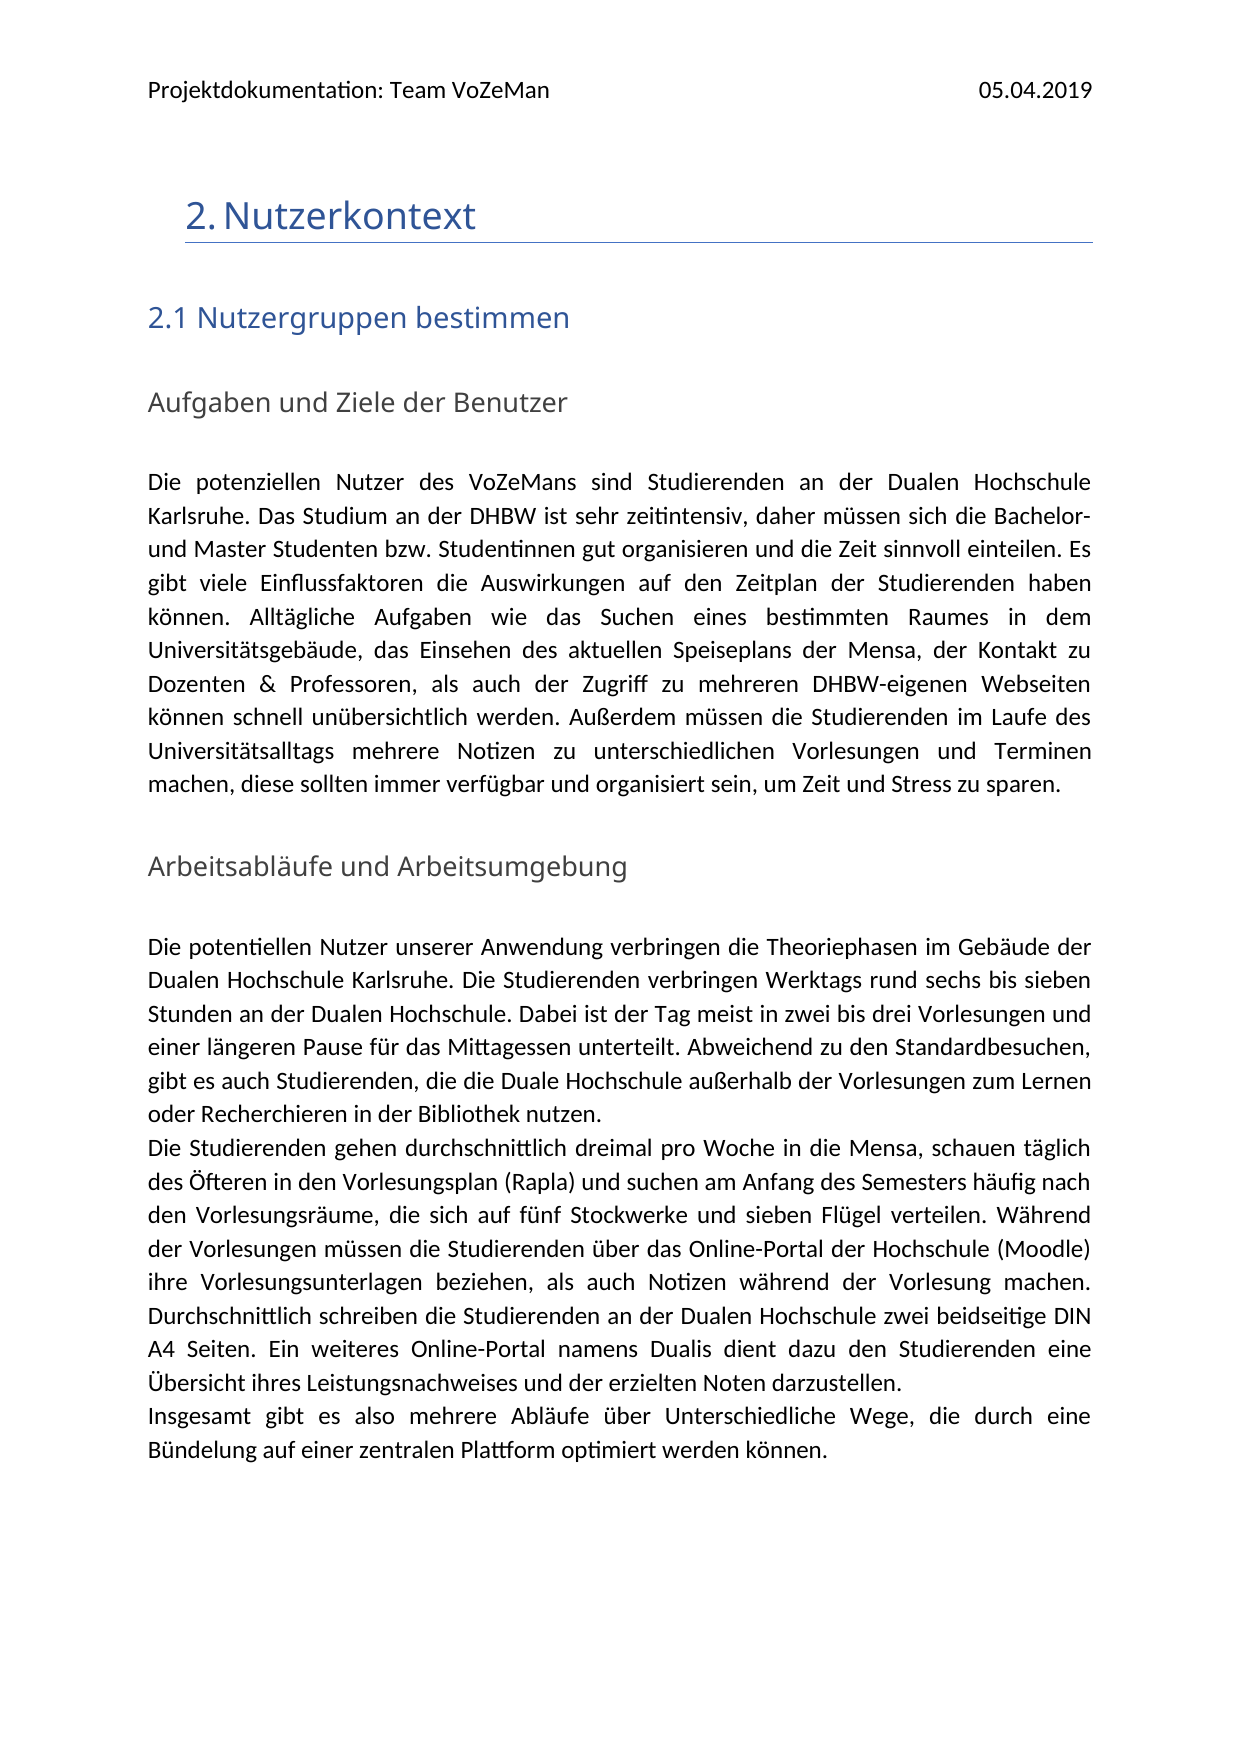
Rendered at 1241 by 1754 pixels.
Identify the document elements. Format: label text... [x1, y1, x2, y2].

text Die potenziellen Nutzer des VoZeMans sind Studierenden an der Dualen Hochschule Karlsruhe. Das Studium an der DHBW ist sehr zeitintensiv, daher müssen sich die Bachelor- und Master Studenten bzw. Studentinnen gut organisieren und die Zeit sinnvoll einteilen. Es gibt viele Einflussfaktoren die Auswirkungen auf den Zeitplan der Studierenden haben können. Alltägliche Aufgaben wie das Suchen eines bestimmten Raumes in dem Universitätsgebäude, das Einsehen des aktuellen Speiseplans der Mensa, der Kontakt zu Dozenten & Professoren, als auch der Zugriff zu mehreren DHBW-eigenen Webseiten können schnell unübersichtlich werden. Außerdem müssen die Studierenden im Laufe des Universitätsalltags mehrere Notizen zu unterschiedlichen Vorlesungen und Terminen machen, diese sollten immer verfügbar und organisiert sein, um Zeit und Stress zu sparen. [148, 466, 1093, 799]
subtitle 2.1 Nutzergruppen bestimmen [148, 298, 1093, 337]
text Insgesamt gibt es also mehrere Abläufe über Unterschiedliche Wege, die durch eine Bündelung auf einer zentralen Plattform optimiert werden können. [148, 1400, 1093, 1464]
subtitle Arbeitsabläufe und Arbeitsumgebung [148, 848, 1093, 885]
text Die Studierenden gehen durchschnittlich dreimal pro Woche in die Mensa, schauen täglich des Öfteren in den Vorlesungsplan (Rapla) und suchen am Anfang des Semesters häufig nach den Vorlesungsräume, die sich auf fünf Stockwerke und sieben Flügel verteilen. Während der Vorlesungen müssen die Studierenden über das Online-Portal der Hochschule (Moodle) ihre Vorlesungsunterlagen beziehen, als auch Notizen während der Vorlesung machen. Durchschnittlich schreiben die Studierenden an der Dualen Hochschule zwei beidseitige DIN A4 Seiten. Ein weiteres Online-Portal namens Dualis dient dazu den Studierenden eine Übersicht ihres Leistungsnachweises und der erzielten Noten darzustellen. [148, 1132, 1093, 1397]
text Die potentiellen Nutzer unserer Anwendung verbringen die Theoriephasen im Gebäude der Dualen Hochschule Karlsruhe. Die Studierenden verbringen Werktags rund sechs bis sieben Stunden an der Dualen Hochschule. Dabei ist der Tag meist in zwei bis drei Vorlesungen und einer längeren Pause für das Mittagessen unterteilt. Abweichend zu den Standardbesuchen, gibt es auch Studierenden, die die Duale Hochschule außerhalb der Vorlesungen zum Lernen oder Recherchieren in der Bibliothek nutzen. [148, 931, 1093, 1129]
subtitle Nutzerkontext [185, 189, 1093, 242]
subtitle Aufgaben und Ziele der Benutzer [148, 383, 1093, 420]
